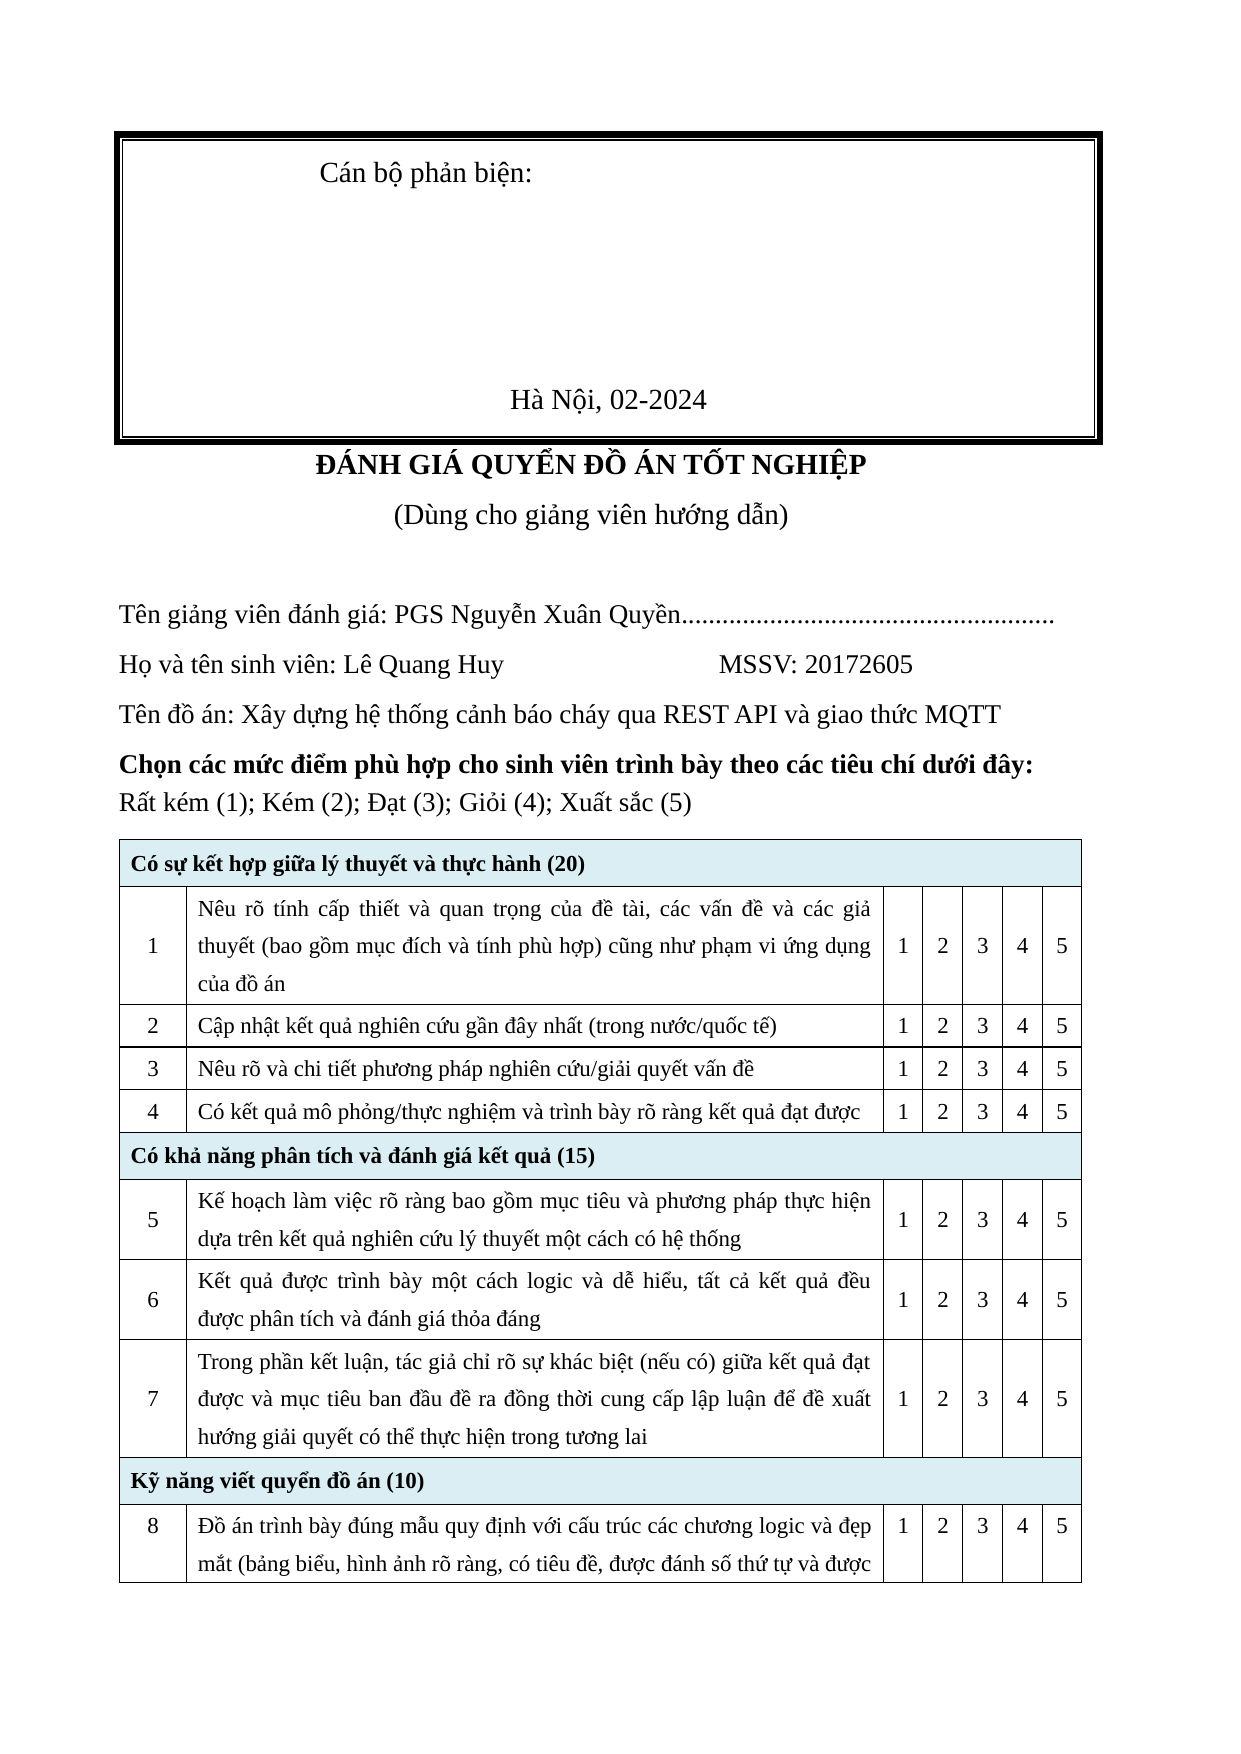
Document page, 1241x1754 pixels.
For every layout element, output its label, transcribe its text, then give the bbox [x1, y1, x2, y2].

table_cell 1 [884, 887, 922, 1004]
table_cell 3 [963, 1260, 1002, 1339]
table_cell Có kết quả mô phỏng/thực nghiệm và trình bày rõ ràng kết quả đạt được [187, 1090, 883, 1132]
table_cell 3 [963, 1180, 1002, 1259]
table_cell 5 [1043, 1048, 1081, 1089]
table_cell 1 [884, 1005, 922, 1046]
text Rất kém (1); Kém (2); Đạt (3); Giỏi (4); Xuất sắc (5) [118, 783, 1063, 820]
table_cell 4 [1003, 1005, 1042, 1046]
table_cell 4 [1003, 1505, 1042, 1582]
table_header Có sự kết hợp giữa lý thuyết và thực hành (20) [120, 840, 1081, 886]
text Tên giảng viên đánh giá: PGS Nguyễn Xuân Quyền [118, 595, 1063, 633]
table_cell 2 [923, 1505, 962, 1582]
text ĐÁNH GIÁ QUYỂN ĐỒ ÁN TỐT NGHIỆP [118, 445, 1063, 483]
table_cell Kỹ năng viết quyển đồ án (10) [120, 1458, 1081, 1504]
table_cell 2 [923, 1260, 962, 1339]
table_cell 5 [1043, 1260, 1081, 1339]
table_cell 1 [884, 1340, 922, 1457]
text Chọn các mức điểm phù hợp cho sinh viên trình bày theo các tiêu chí dưới đây: [118, 745, 1098, 783]
table_cell 8 [120, 1505, 186, 1582]
table_cell 5 [1043, 1090, 1081, 1132]
table_cell 2 [923, 887, 962, 1004]
table_cell 1 [120, 887, 186, 1004]
table_cell 4 [1003, 1260, 1042, 1339]
table_cell Kết quả được trình bày một cách logic và dễ hiểu, tất cả kết quả đều được phân tích và đánh giá thỏa đáng [187, 1260, 883, 1339]
table_cell 1 [884, 1090, 922, 1132]
table_cell 4 [1003, 1048, 1042, 1089]
table_cell 2 [923, 1180, 962, 1259]
text Tên đồ án: Xây dựng hệ thống cảnh báo cháy qua REST API và giao thức MQTT [118, 695, 1063, 733]
table_cell 5 [1043, 1180, 1081, 1259]
table_cell 2 [923, 1090, 962, 1132]
table_cell 4 [1003, 1090, 1042, 1132]
table_cell 3 [120, 1048, 186, 1089]
table_cell 5 [1043, 1005, 1081, 1046]
table_cell 5 [1043, 887, 1081, 1004]
table_cell 1 [884, 1180, 922, 1259]
table_cell 3 [963, 1340, 1002, 1457]
table_cell 1 [884, 1048, 922, 1089]
table_cell Nêu rõ và chi tiết phương pháp nghiên cứu/giải quyết vấn đề [187, 1048, 883, 1089]
table_cell Kế hoạch làm việc rõ ràng bao gồm mục tiêu và phương pháp thực hiện dựa trên kết quả nghiên cứu lý thuyết một cách có hệ thống [187, 1180, 883, 1259]
table_cell 2 [923, 1048, 962, 1089]
table_cell 5 [1043, 1340, 1081, 1457]
table_cell 2 [923, 1340, 962, 1457]
table_cell 2 [120, 1005, 186, 1046]
table_cell 3 [963, 1090, 1002, 1132]
table_cell Có khả năng phân tích và đánh giá kết quả (15) [120, 1133, 1081, 1179]
table_cell Cập nhật kết quả nghiên cứu gần đây nhất (trong nước/quốc tế) [187, 1005, 883, 1046]
table_cell 3 [963, 887, 1002, 1004]
table_cell 5 [120, 1180, 186, 1259]
text (Dùng cho giảng viên hướng dẫn) [118, 495, 1063, 533]
table_cell 4 [120, 1090, 186, 1132]
table_cell 1 [884, 1260, 922, 1339]
table_cell 5 [1043, 1505, 1081, 1582]
text Họ và tên sinh viên: Lê Quang Huy MSSV: 20172605 [118, 645, 1063, 683]
table_cell 3 [963, 1048, 1002, 1089]
table_cell 4 [1003, 887, 1042, 1004]
table_cell Trong phần kết luận, tác giả chỉ rõ sự khác biệt (nếu có) giữa kết quả đạt được và mục tiêu ban đầu đề ra đồng thời cung cấp lập luận để đề xuất hướng giải quyết có thể thực hiện trong tương lai [187, 1340, 883, 1457]
table_cell 4 [1003, 1340, 1042, 1457]
table_cell 7 [120, 1340, 186, 1457]
table_cell Nêu rõ tính cấp thiết và quan trọng của đề tài, các vấn đề và các giả thuyết (bao gồm mục đích và tính phù hợp) cũng như phạm vi ứng dụng của đồ án [187, 887, 883, 1004]
table_cell 6 [120, 1260, 186, 1339]
table_cell 3 [963, 1505, 1002, 1582]
table_cell 3 [963, 1005, 1002, 1046]
table_cell 2 [923, 1005, 962, 1046]
table_cell 4 [1003, 1180, 1042, 1259]
table_cell 1 [884, 1505, 922, 1582]
